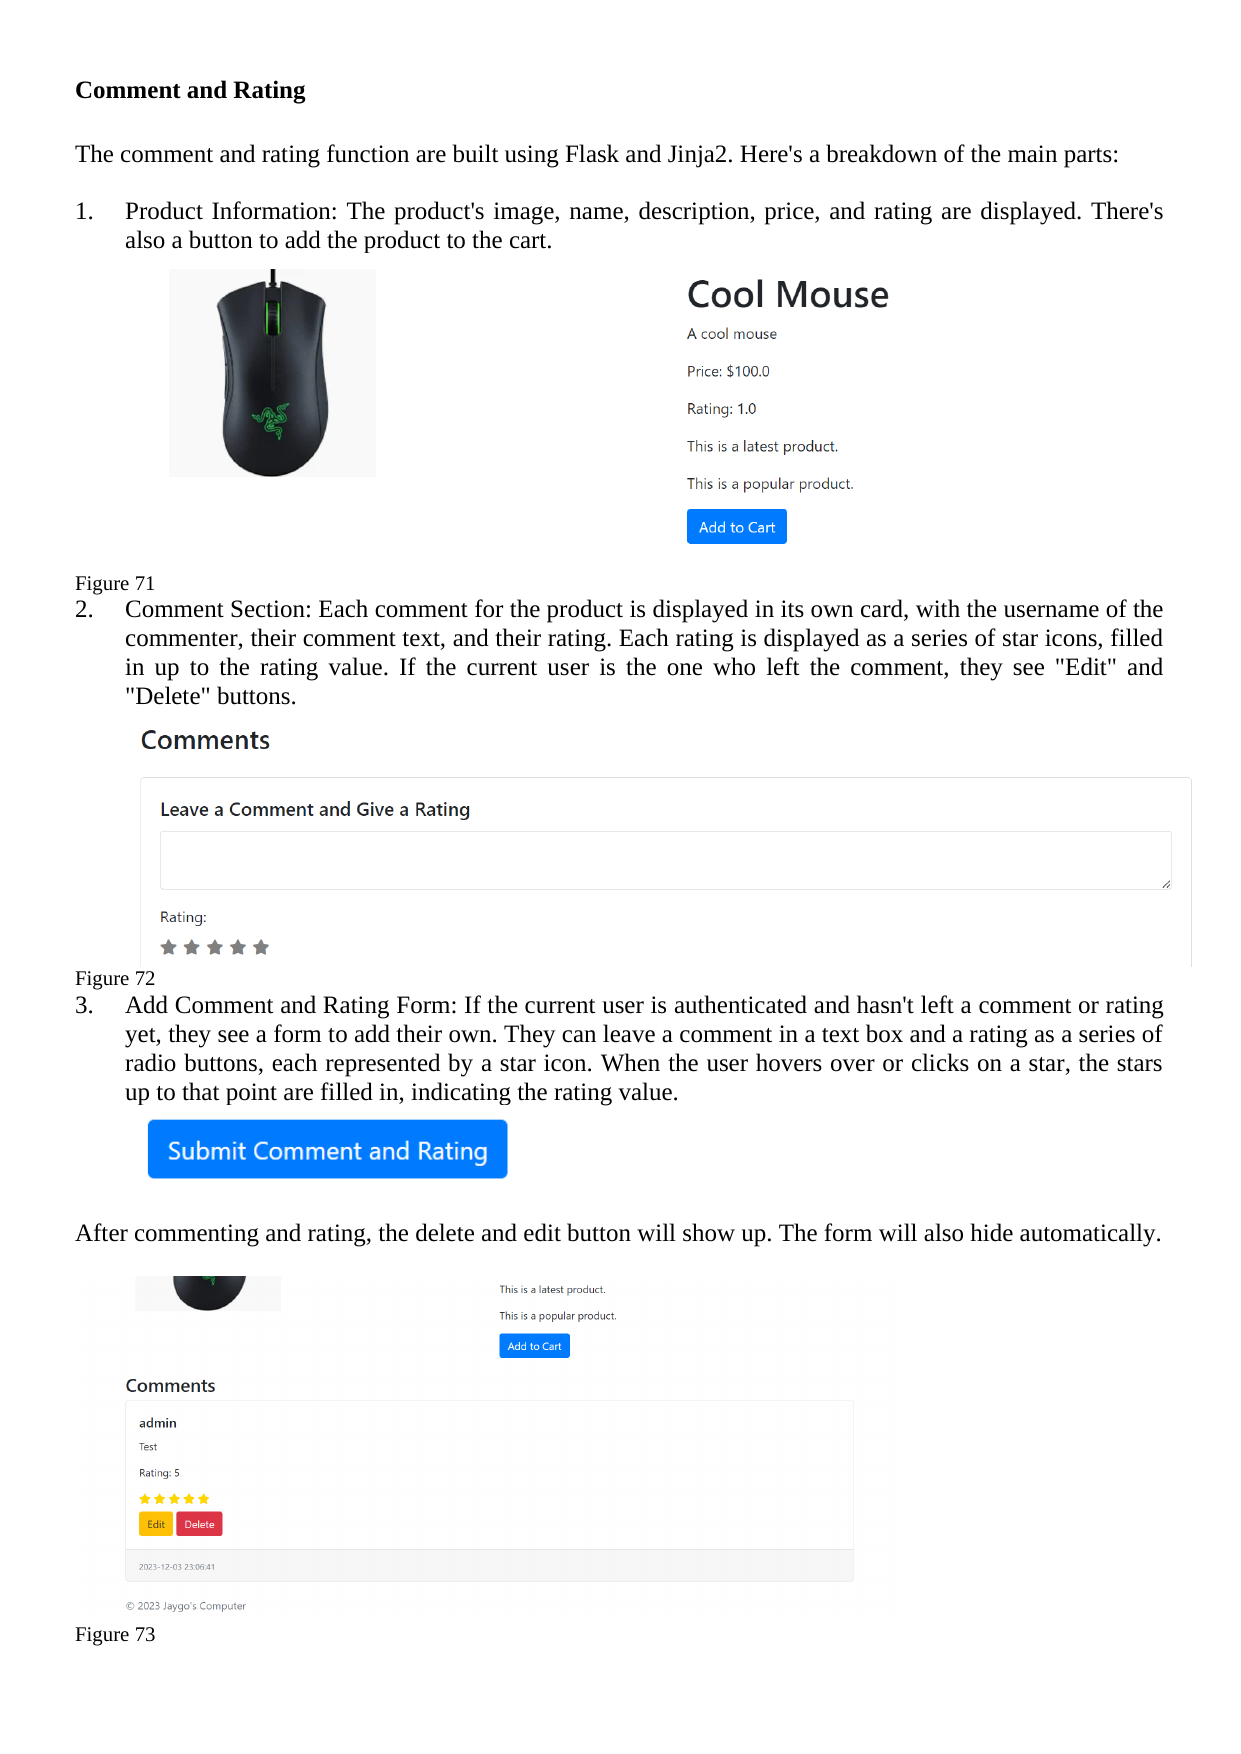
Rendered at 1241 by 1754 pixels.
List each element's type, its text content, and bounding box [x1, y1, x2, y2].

text The comment and rating function are built using Flask and Jinja2. Here's a breakdown of the main parts: [75, 139, 1165, 167]
list Comment Section: Each comment for the product is displayed in its own card, with the username of the commenter, their comment text, and their rating. Each rating is displayed as a series of star icons, filled in up to the rating value. If the current user is the one who left the comment, they see "Edit" and "Delete" buttons. [75, 594, 1165, 709]
picture [125, 1105, 569, 1190]
subtitle Comment and Rating [75, 75, 1165, 104]
picture [125, 253, 1216, 571]
text Figure 73 [75, 1622, 1165, 1646]
picture [75, 1276, 902, 1622]
picture [125, 709, 1216, 967]
text Figure 71 [75, 571, 1165, 594]
text Figure 72 [75, 966, 1165, 990]
text After commenting and rating, the delete and edit button will show up. The form will also hide automatically. [75, 1218, 1165, 1247]
list Product Information: The product's image, name, description, price, and rating are displayed. There's also a button to add the product to the cart. [75, 196, 1165, 254]
list Add Comment and Rating Form: If the current user is authenticated and hasn't left a comment or rating yet, they see a form to add their own. They can leave a comment in a text box and a rating as a series of radio buttons, each represented by a star icon. When the user hovers over or clicks on a star, the stars up to that point are filled in, indicating the rating value. [75, 990, 1165, 1105]
